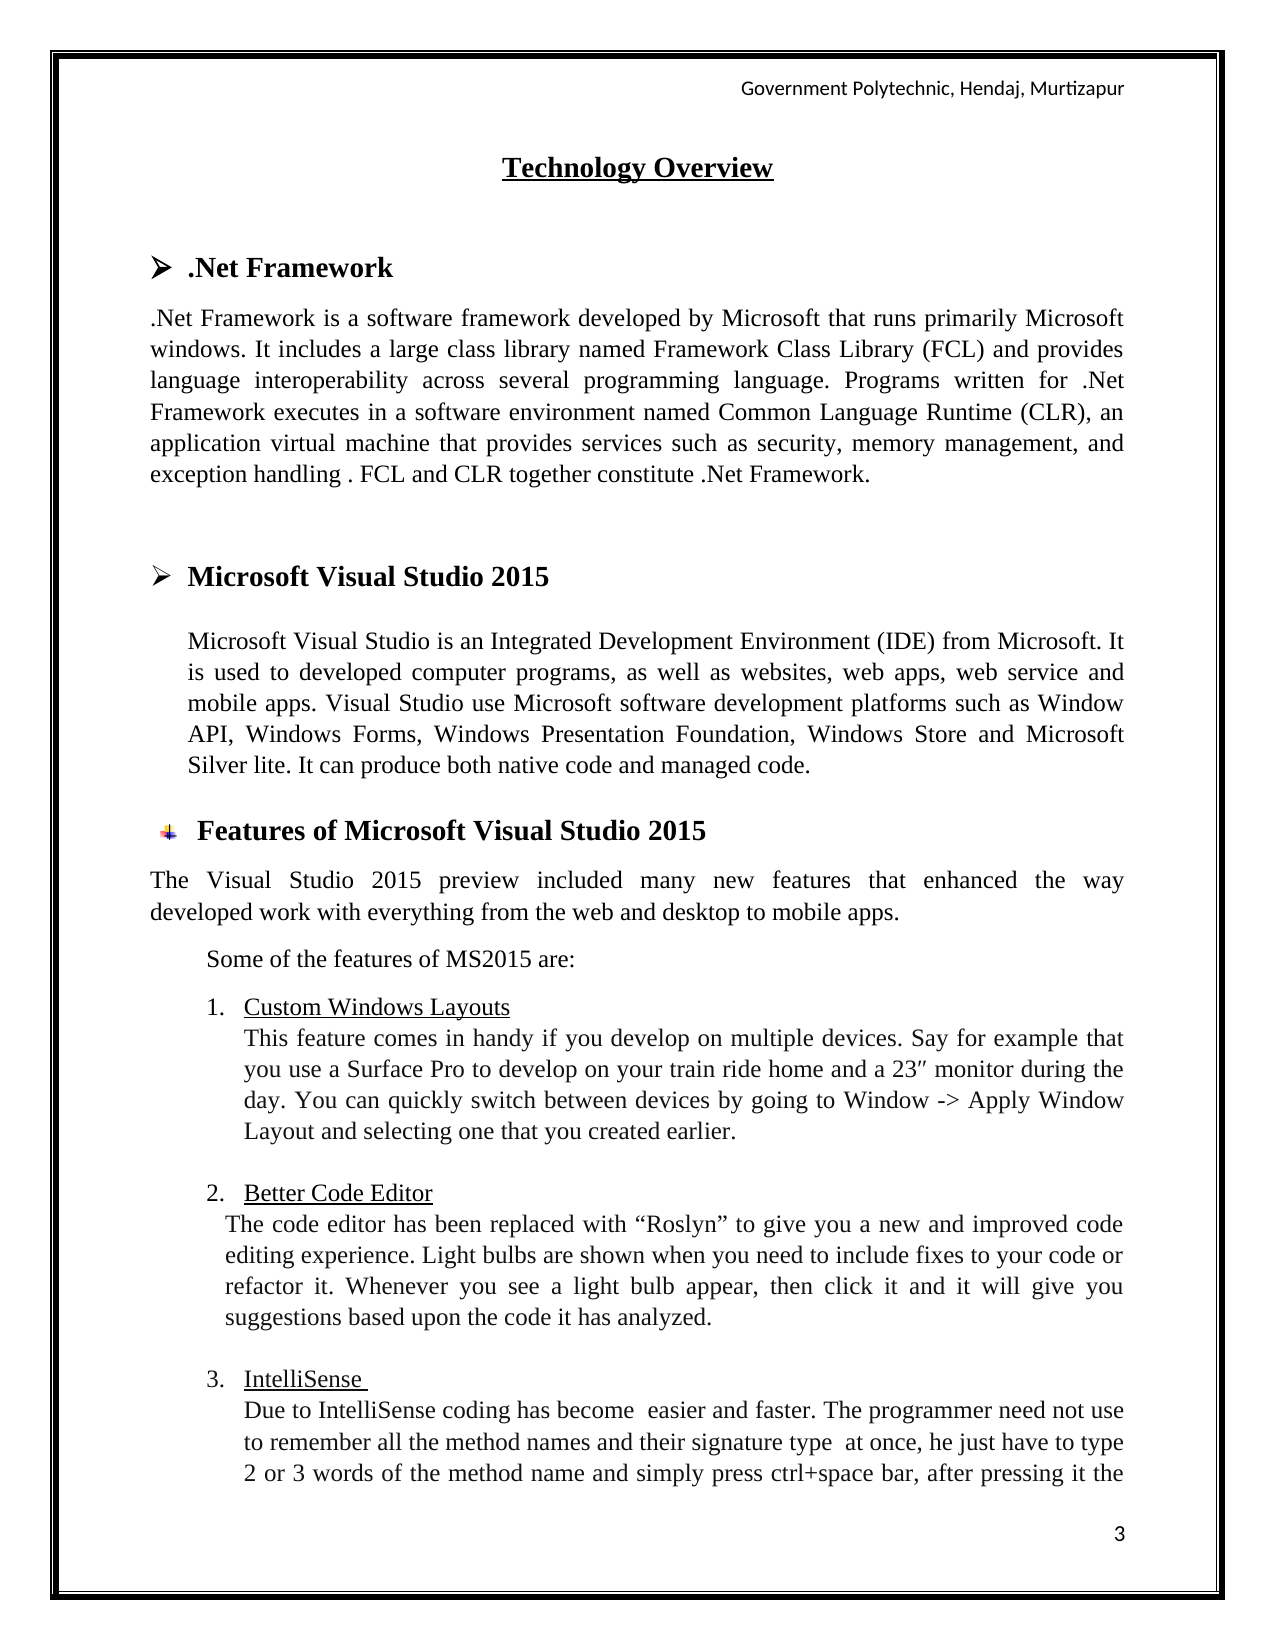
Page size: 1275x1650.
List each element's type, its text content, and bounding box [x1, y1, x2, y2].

text .Net Framework is a software framework developed by Microsoft that runs primarily Microsoft windows. It includes a large class library named Framework Class Library (FCL) and provides language interoperability across several programming language. Programs written for .Net Framework executes in a software environment named Common Language Runtime (CLR), an application virtual machine that provides services such as security, memory management, and exception handling . FCL and CLR together constitute .Net Framework. [150, 303, 1125, 487]
text The Visual Studio 2015 preview included many new features that enhanced the way developed work with everything from the web and desktop to mobile apps. [150, 866, 1125, 925]
list IntelliSense [206, 1364, 1125, 1393]
list Microsoft Visual Studio is an Integrated Development Environment (IDE) from Microsoft. It is used to developed computer programs, as well as websites, web apps, web service and mobile apps. Visual Studio use Microsoft software development platforms such as Window API, Windows Forms, Windows Presentation Foundation, Windows Store and Microsoft Silver lite. It can produce both native code and managed code. [187, 626, 1125, 779]
list The code editor has been replaced with “Roslyn” to give you a new and improved code editing experience. Light bulbs are shown when you need to include fixes to your code or refactor it. Whenever you see a light bulb appear, then click it and it will give you suggestions based upon the code it has analyzed. [225, 1300, 1125, 1331]
list Custom Windows Layouts [206, 992, 1125, 1021]
list This feature comes in handy if you develop on multiple devices. Say for example that you use a Surface Pro to develop on your train ride home and a 23″ monitor during the day. You can quickly switch between devices by going to Window -> Apply Window Layout and selecting one that you created earlier. [244, 1114, 1125, 1145]
text Technology Overview [150, 150, 1125, 183]
list Better Code Editor [206, 1178, 1125, 1207]
list Features of Microsoft Visual Studio 2015 [159, 813, 1125, 846]
text Some of the features of MS2015 are: [150, 944, 1125, 973]
picture [160, 823, 177, 840]
list .Net Framework [150, 251, 1125, 284]
list Microsoft Visual Studio 2015 [150, 559, 1125, 593]
